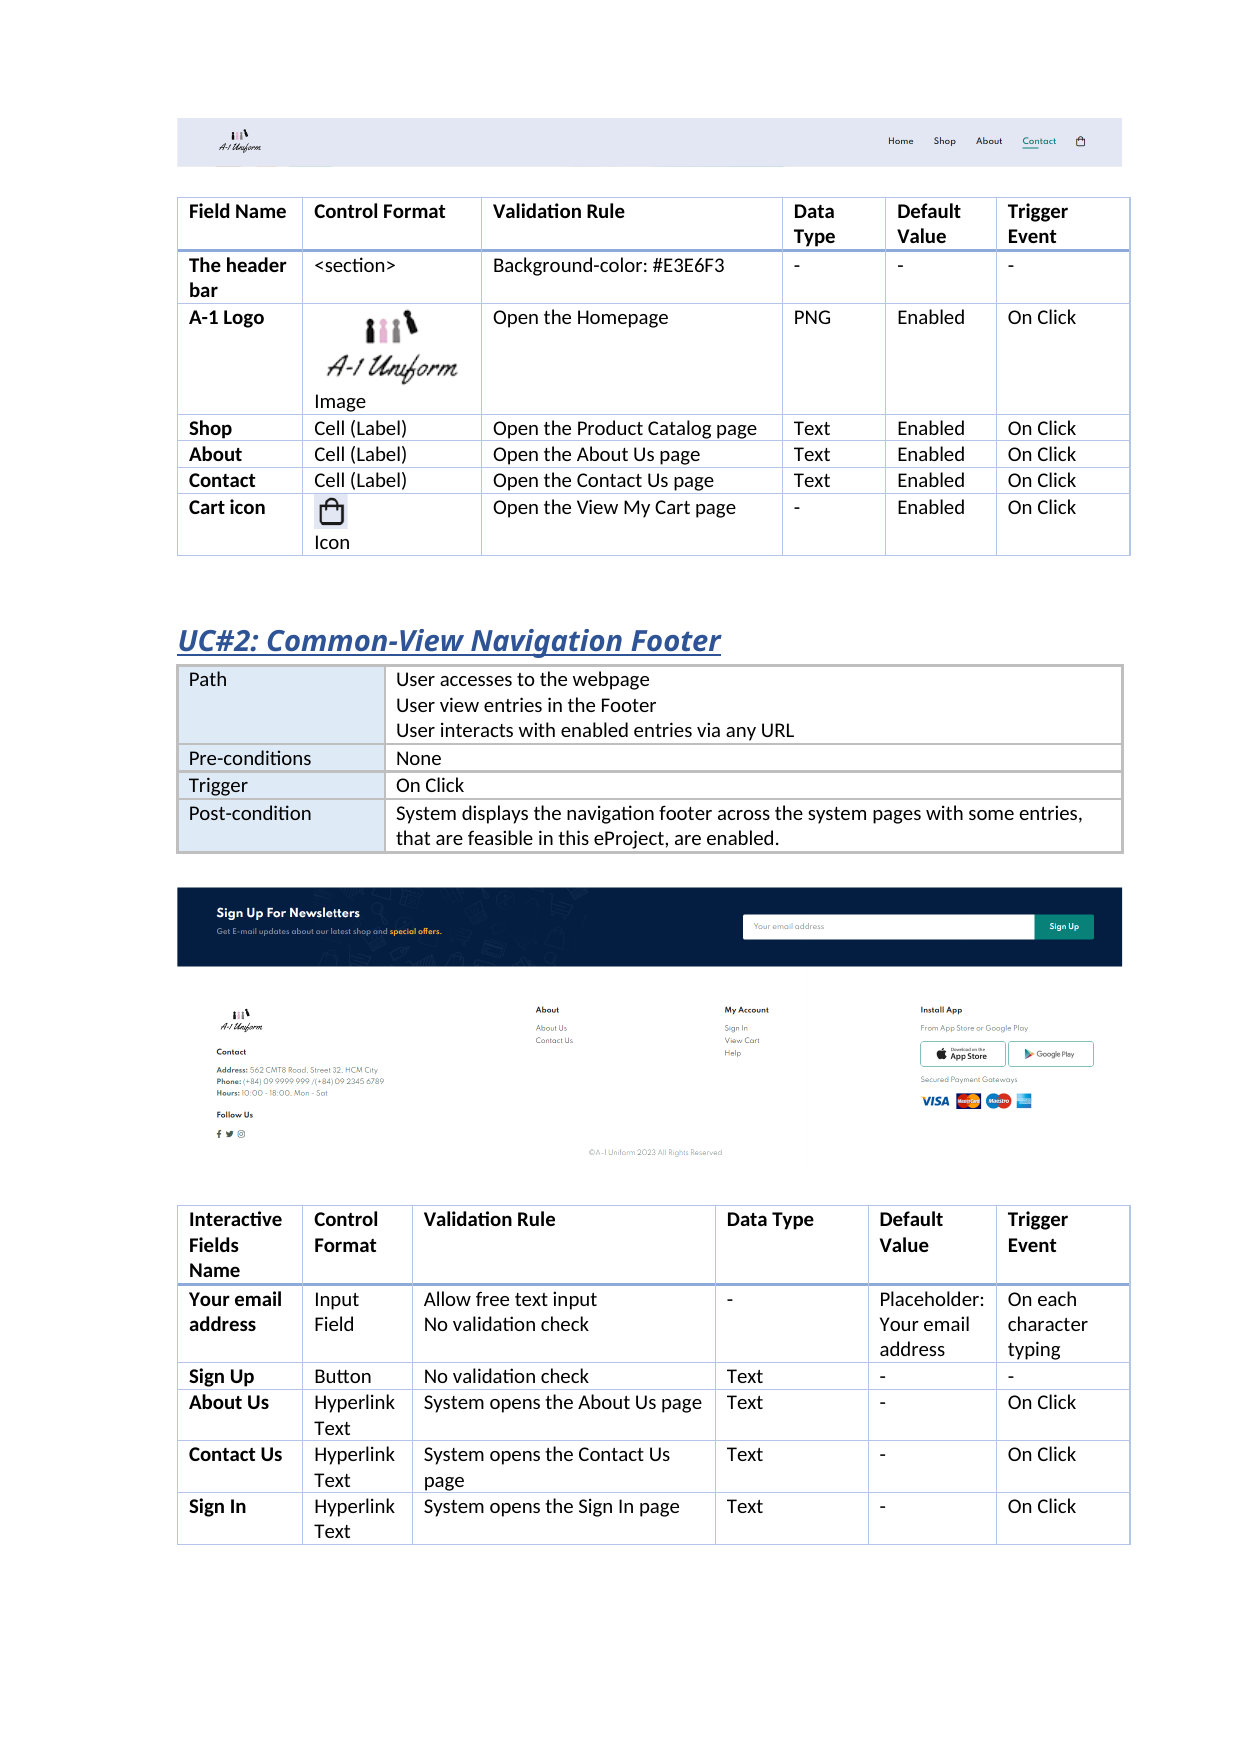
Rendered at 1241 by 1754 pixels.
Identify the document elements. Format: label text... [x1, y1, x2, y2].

table_cell About Us [178, 1390, 302, 1440]
table_header Validation Rule [482, 198, 782, 249]
table_cell Trigger [179, 773, 384, 798]
table_cell None [386, 745, 1121, 770]
table_cell - [783, 252, 885, 303]
table_cell Allow free text input No validation check [413, 1286, 715, 1362]
table_cell On Click [997, 441, 1129, 467]
table_cell Hyperlink Text [303, 1493, 412, 1544]
table_header Trigger Event [997, 198, 1129, 249]
table_cell PNG [783, 304, 885, 414]
table_cell On Click [386, 773, 1121, 798]
picture [177, 118, 1123, 167]
table_cell On Click [997, 1493, 1129, 1544]
table_cell Open the View My Cart page [482, 494, 782, 554]
table_cell Pre-conditions [179, 745, 384, 770]
table_cell Enabled [886, 415, 996, 440]
table_cell On Click [997, 468, 1129, 493]
table_cell Image [303, 304, 481, 414]
table_cell Sign Up [178, 1363, 302, 1388]
table_cell Text [716, 1390, 868, 1440]
subtitle UC#2: Common-View Navigation Footer [177, 621, 1122, 660]
table_cell - [869, 1441, 996, 1492]
table_header Path [179, 667, 384, 743]
table_cell Input Field [303, 1286, 412, 1362]
table_cell The header bar [178, 252, 302, 303]
table_header Default Value [886, 198, 996, 249]
table_cell On Click [997, 1441, 1129, 1492]
table_cell Hyperlink Text [303, 1390, 412, 1440]
table_cell Button [303, 1363, 412, 1388]
table_cell Cell (Label) [303, 441, 481, 467]
table_cell Text [783, 441, 885, 467]
table_cell No validation check [413, 1363, 715, 1388]
table_cell Hyperlink Text [303, 1441, 412, 1492]
table_cell A-1 Logo [178, 304, 302, 414]
table_header Control Format [303, 198, 481, 249]
table_cell - [886, 252, 996, 303]
table_cell <section> [303, 252, 481, 303]
table_cell Text [716, 1363, 868, 1388]
table_cell Enabled [886, 468, 996, 493]
table_cell Your email address [178, 1286, 302, 1362]
table_cell System displays the navigation footer across the system pages with some entries, that are feasible in this eProject, are enabled. [386, 800, 1121, 851]
table_cell Open the Product Catalog page [482, 415, 782, 440]
table_header Trigger Event [997, 1206, 1129, 1283]
table_cell Contact [178, 468, 302, 493]
table_cell - [869, 1363, 996, 1388]
picture [177, 884, 1123, 1175]
table_header Validation Rule [413, 1206, 715, 1283]
picture [314, 494, 348, 529]
table_cell System opens the Sign In page [413, 1493, 715, 1544]
table_cell Text [783, 415, 885, 440]
table_cell Cart icon [178, 494, 302, 554]
table_cell On Click [997, 304, 1129, 414]
table_cell Contact Us [178, 1441, 302, 1492]
table_cell Open the About Us page [482, 441, 782, 467]
table_cell - [869, 1390, 996, 1440]
table_header Control Format [303, 1206, 412, 1283]
table_cell Background-color: #E3E6F3 [482, 252, 782, 303]
table_cell On Click [997, 415, 1129, 440]
table_cell Text [783, 468, 885, 493]
table_cell System opens the About Us page [413, 1390, 715, 1440]
table_cell Enabled [886, 304, 996, 414]
table_cell Text [716, 1441, 868, 1492]
table_cell - [997, 1363, 1129, 1388]
table_cell On Click [997, 494, 1129, 554]
table_cell About [178, 441, 302, 467]
table_cell Enabled [886, 441, 996, 467]
table_cell System opens the Contact Us page [413, 1441, 715, 1492]
table_cell Sign In [178, 1493, 302, 1544]
table_cell Shop [178, 415, 302, 440]
table_cell Icon [303, 494, 481, 554]
table_header User accesses to the webpage User view entries in the Footer User interacts with enabled entries via any URL [386, 667, 1121, 743]
table_header Data Type [783, 198, 885, 249]
table_cell Text [716, 1493, 868, 1544]
table_header Interactive Fields Name [178, 1206, 302, 1283]
table_cell - [997, 252, 1129, 303]
table_cell On each character typing [997, 1286, 1129, 1362]
picture [314, 303, 471, 389]
table_header Field Name [178, 198, 302, 249]
table_cell Open the Homepage [482, 304, 782, 414]
table_cell Enabled [886, 494, 996, 554]
table_cell Open the Contact Us page [482, 468, 782, 493]
table_cell - [783, 494, 885, 554]
table_cell Placeholder: Your email address [869, 1286, 996, 1362]
table_cell On Click [997, 1390, 1129, 1440]
table_cell Post-condition [179, 800, 384, 851]
table_cell Cell (Label) [303, 415, 481, 440]
table_header Data Type [716, 1206, 868, 1283]
table_cell - [716, 1286, 868, 1362]
table_cell Cell (Label) [303, 468, 481, 493]
table_cell - [869, 1493, 996, 1544]
table_header Default Value [869, 1206, 996, 1283]
